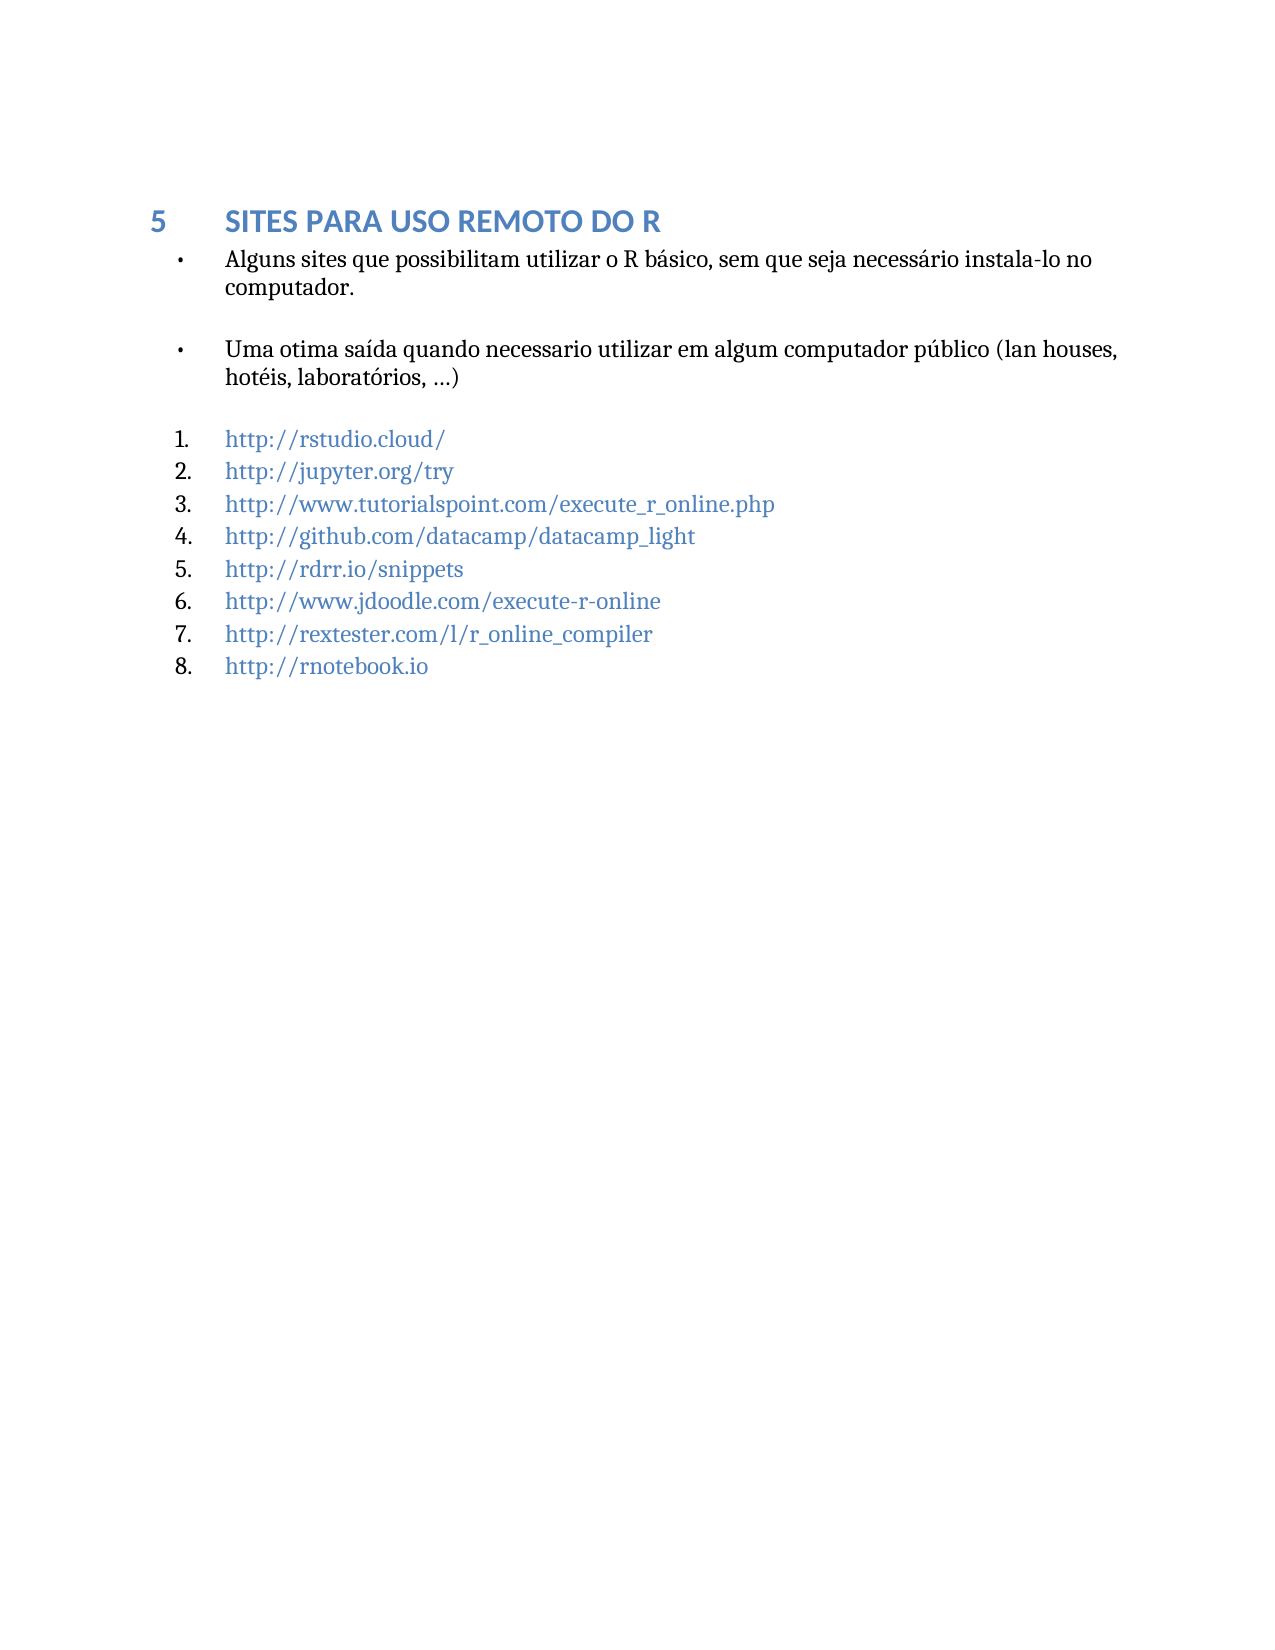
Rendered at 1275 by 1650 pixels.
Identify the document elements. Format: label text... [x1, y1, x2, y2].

list http://rdrr.io/snippets [175, 554, 1125, 583]
list http://rnotebook.io [175, 652, 1125, 681]
list http://rstudio.cloud/ [175, 424, 1125, 453]
list http://www.jdoodle.com/execute-r-online [175, 587, 1125, 616]
list Alguns sites que possibilitam utilizar o R básico, sem que seja necessário instala-lo no computador. [175, 244, 1125, 331]
list http://rextester.com/l/r_online_compiler [175, 619, 1125, 648]
list Uma otima saída quando necessario utilizar em algum computador público (lan houses, hotéis, laboratórios, …) [175, 334, 1125, 421]
list http://jupyter.org/try [175, 457, 1125, 486]
list http://www.tutorialspoint.com/execute_r_online.php [175, 489, 1125, 518]
subtitle 5 SITES PARA USO REMOTO DO R [150, 200, 1125, 241]
list http://github.com/datacamp/datacamp_light [175, 522, 1125, 551]
